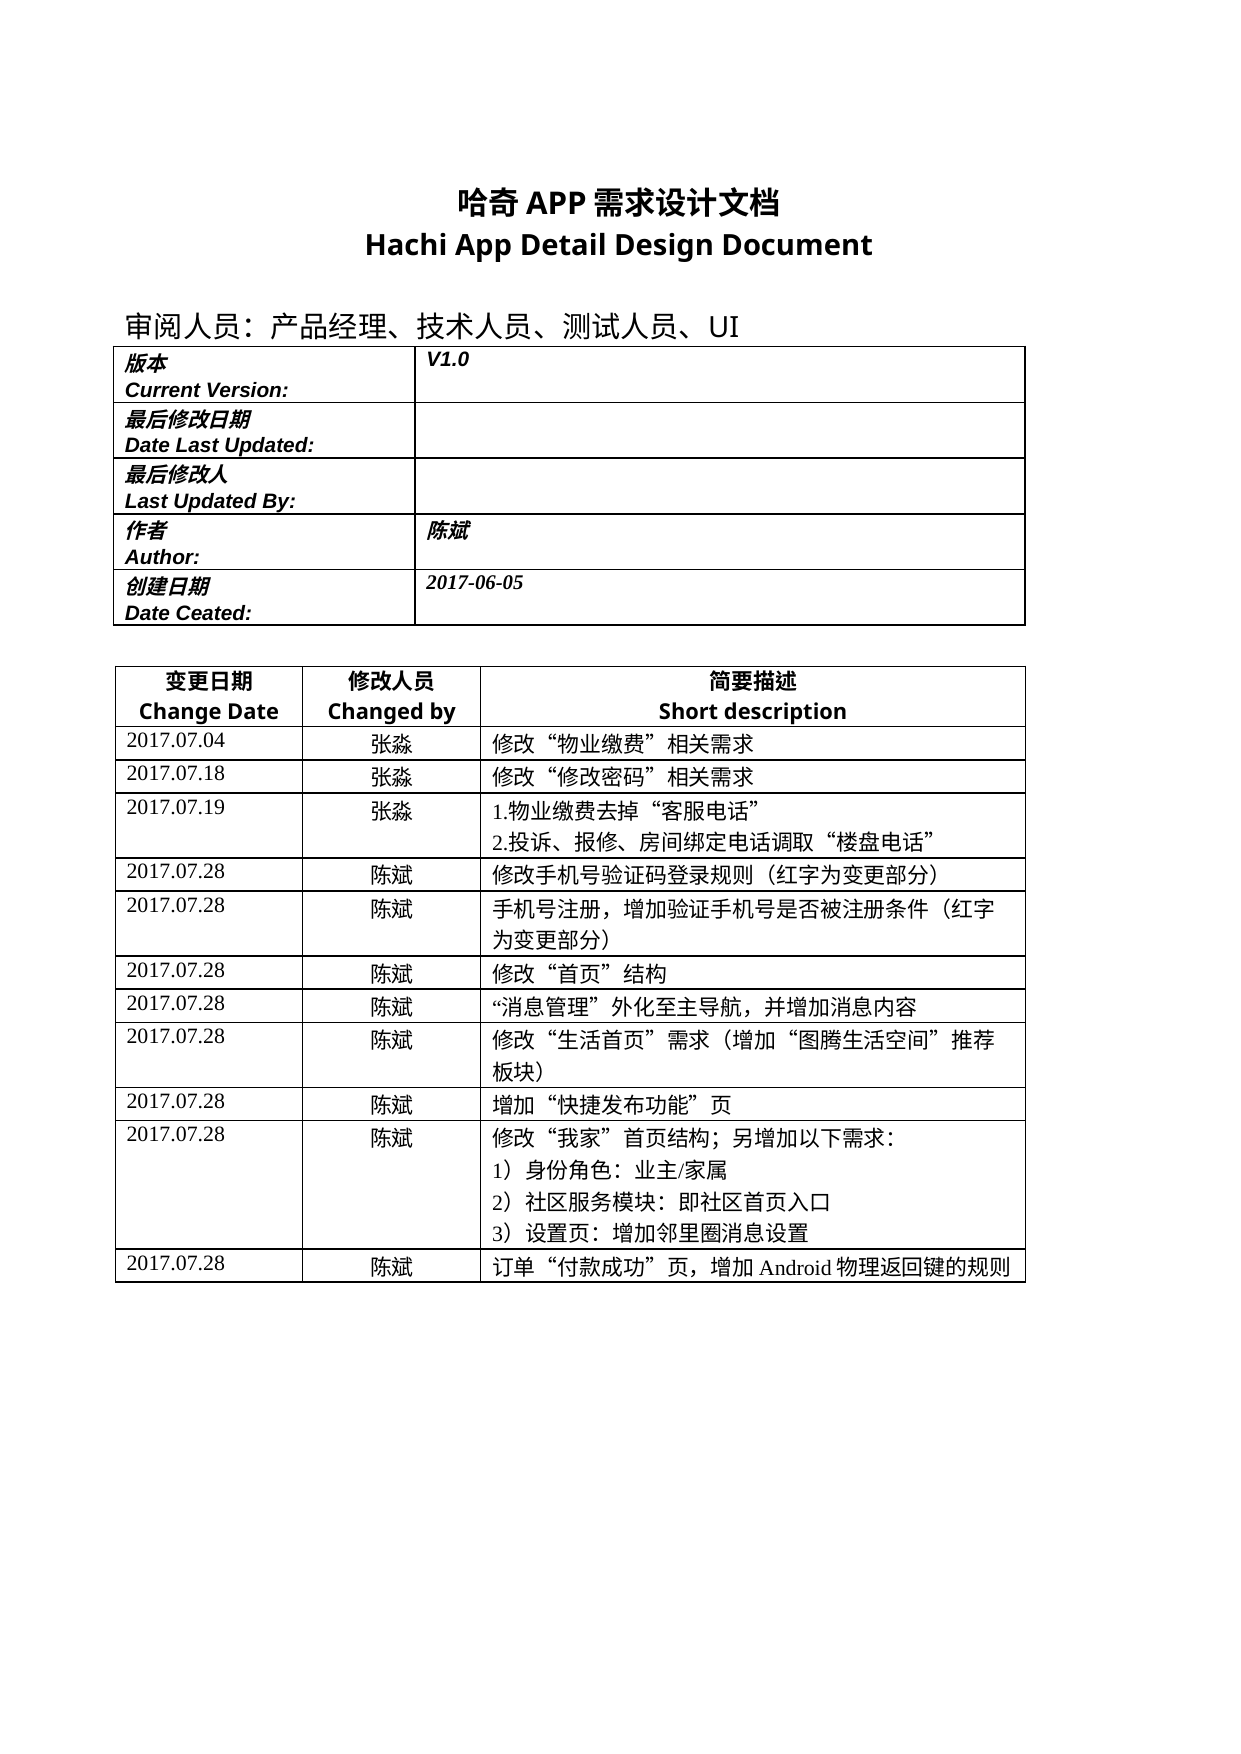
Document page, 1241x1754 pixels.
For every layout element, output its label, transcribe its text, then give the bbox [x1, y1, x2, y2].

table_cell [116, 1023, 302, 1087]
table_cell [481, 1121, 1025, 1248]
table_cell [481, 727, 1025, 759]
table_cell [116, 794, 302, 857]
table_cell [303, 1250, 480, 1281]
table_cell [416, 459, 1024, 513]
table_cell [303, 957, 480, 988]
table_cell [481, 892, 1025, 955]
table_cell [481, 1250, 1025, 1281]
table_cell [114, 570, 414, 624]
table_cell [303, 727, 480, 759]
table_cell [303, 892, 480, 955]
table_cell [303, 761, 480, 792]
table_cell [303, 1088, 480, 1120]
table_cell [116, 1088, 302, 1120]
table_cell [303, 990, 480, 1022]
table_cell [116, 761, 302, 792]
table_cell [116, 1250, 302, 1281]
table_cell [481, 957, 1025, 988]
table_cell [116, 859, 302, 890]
text 审阅人员：产品经理、技术人员、测试人员、UI [124, 303, 1113, 346]
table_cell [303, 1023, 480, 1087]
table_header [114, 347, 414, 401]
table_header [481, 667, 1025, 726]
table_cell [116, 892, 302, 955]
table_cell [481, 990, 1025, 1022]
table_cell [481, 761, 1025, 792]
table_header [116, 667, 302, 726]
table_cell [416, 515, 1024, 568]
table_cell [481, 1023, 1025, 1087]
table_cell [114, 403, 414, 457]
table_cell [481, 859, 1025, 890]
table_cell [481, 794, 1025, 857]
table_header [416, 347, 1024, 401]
text Hachi App Detail Design Document [124, 224, 1113, 263]
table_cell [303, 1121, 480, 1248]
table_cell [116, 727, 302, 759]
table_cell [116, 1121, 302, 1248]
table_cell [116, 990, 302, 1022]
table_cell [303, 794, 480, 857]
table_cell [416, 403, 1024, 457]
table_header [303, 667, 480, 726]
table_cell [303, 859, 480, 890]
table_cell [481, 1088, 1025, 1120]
text 哈奇APP需求设计文档 [124, 178, 1113, 224]
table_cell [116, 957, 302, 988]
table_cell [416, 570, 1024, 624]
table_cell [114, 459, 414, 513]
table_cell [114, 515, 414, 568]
